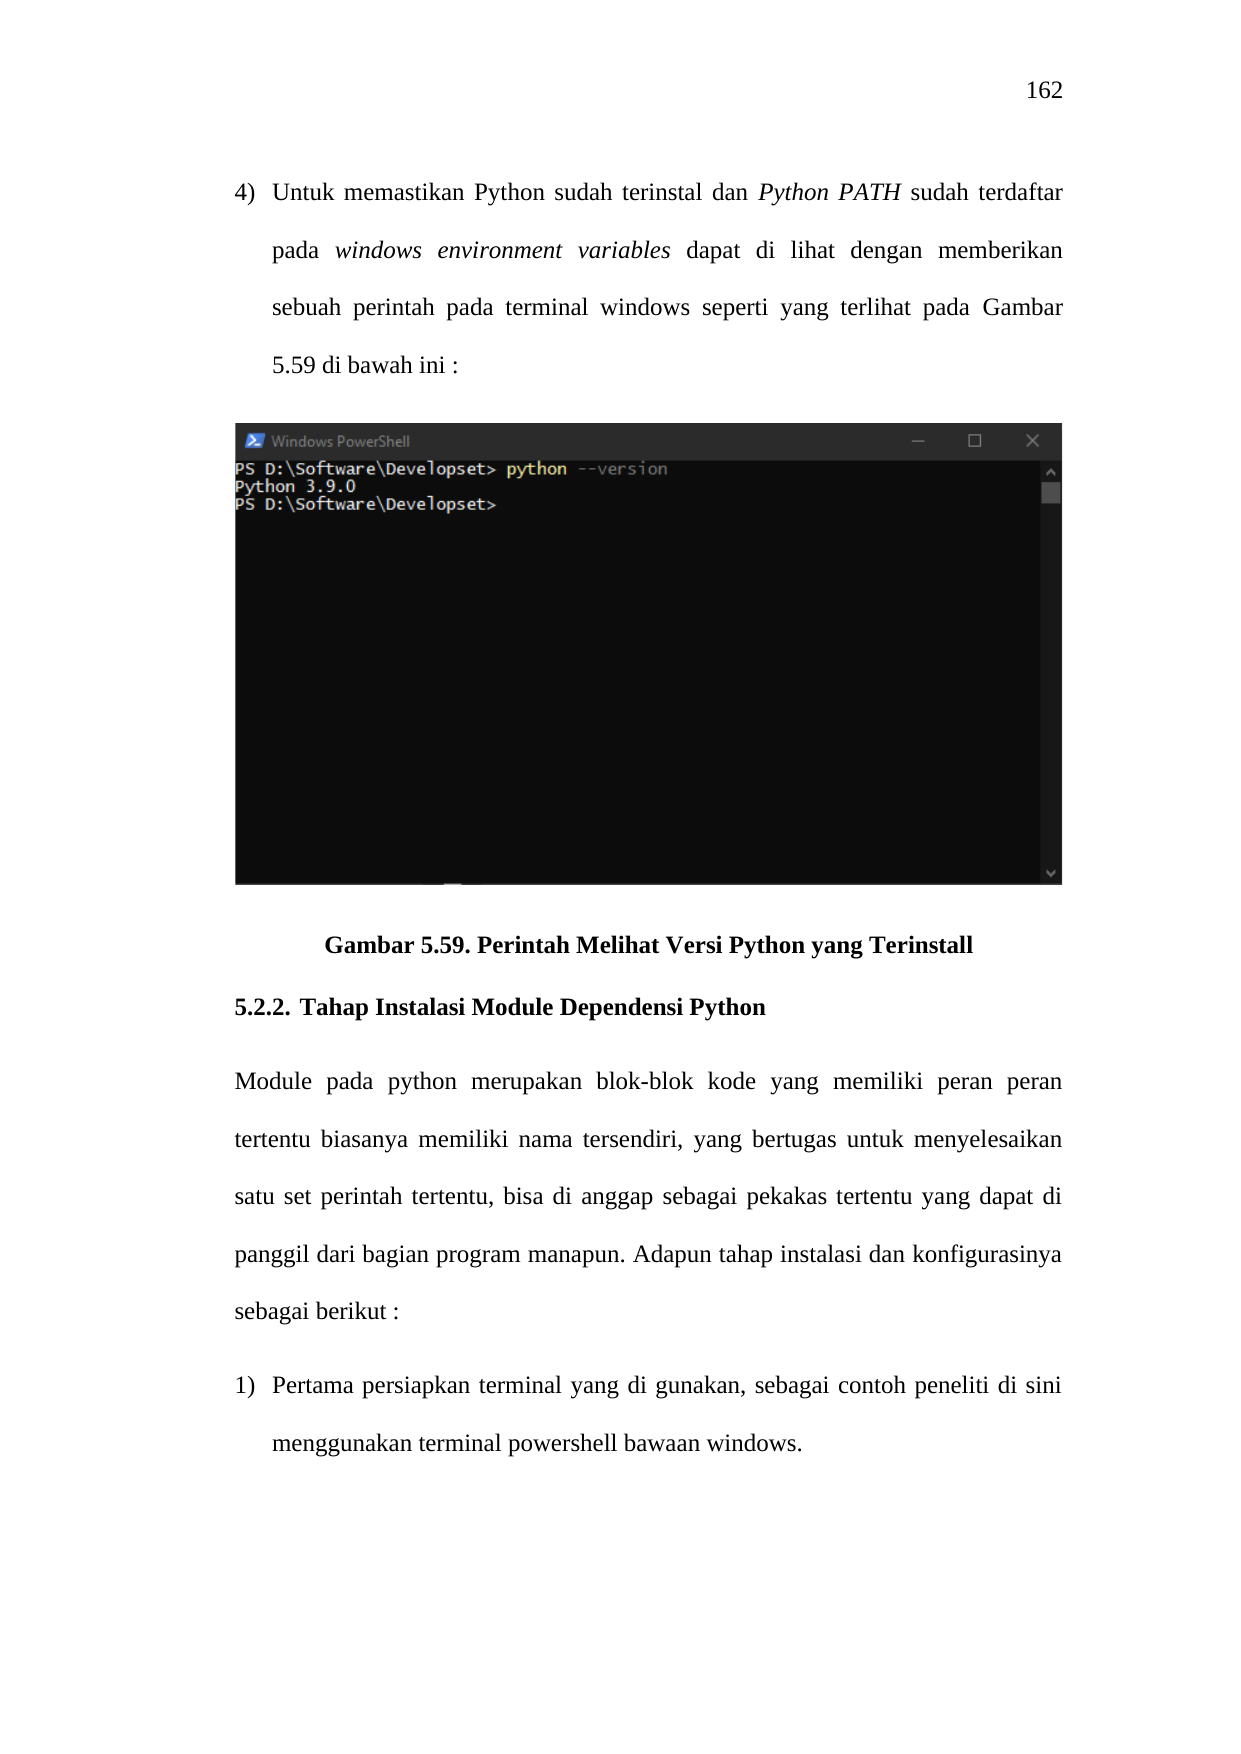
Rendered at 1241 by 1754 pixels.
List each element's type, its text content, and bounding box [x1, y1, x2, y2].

subtitle Tahap Instalasi Module Dependensi Python [234, 992, 1063, 1021]
list Pertama persiapkan terminal yang di gunakan, sebagai contoh peneliti di sini menggunakan terminal powershell bawaan windows. [234, 1370, 1063, 1457]
text Module pada python merupakan blok-blok kode yang memiliki peran peran tertentu biasanya memiliki nama tersendiri, yang bertugas untuk menyelesaikan satu set perintah tertentu, bisa di anggap sebagai pekakas tertentu yang dapat di panggil dari bagian program manapun. Adapun tahap instalasi dan konfigurasinya sebagai berikut : [234, 1066, 1063, 1325]
picture [235, 423, 1063, 885]
